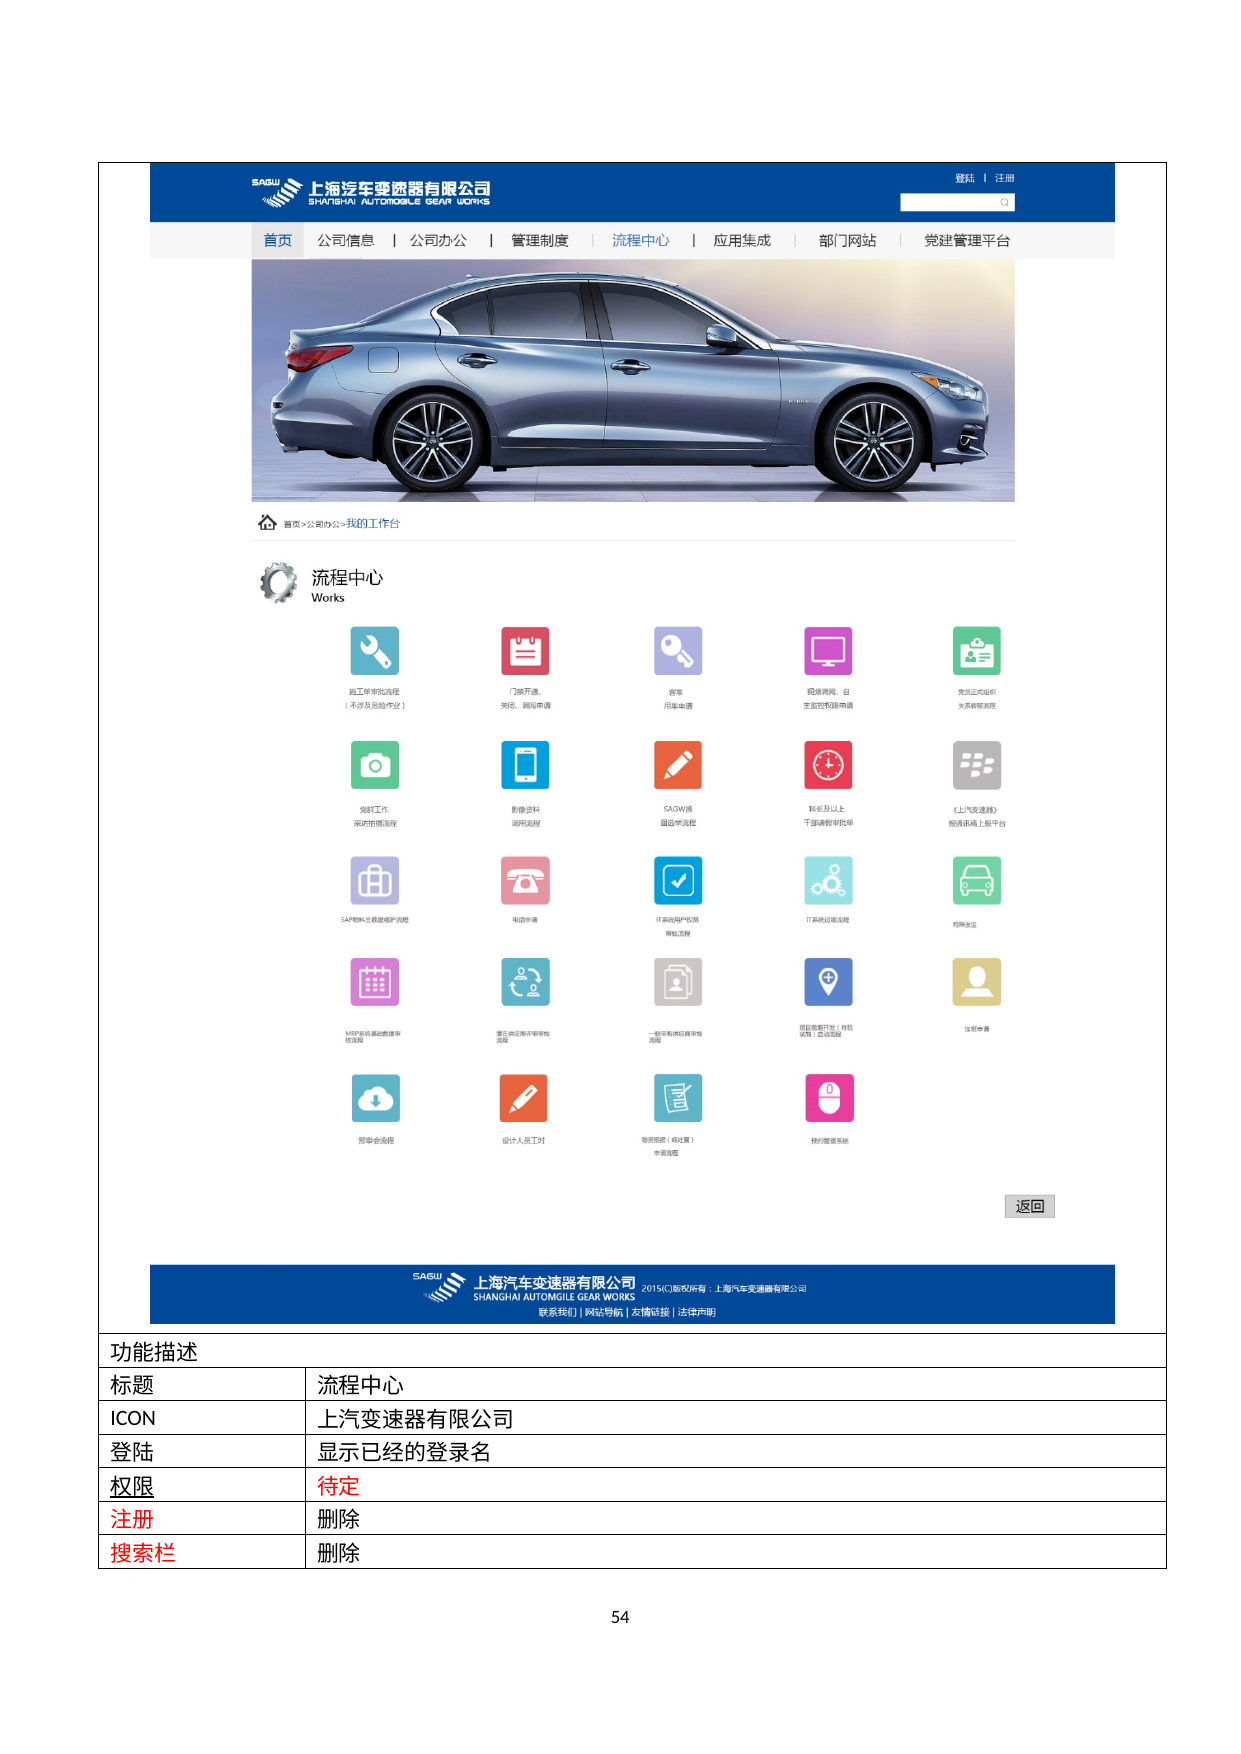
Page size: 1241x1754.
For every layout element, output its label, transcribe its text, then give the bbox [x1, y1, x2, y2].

table_cell 上汽变速器有限公司 [306, 1401, 1166, 1434]
table_cell 待定 [306, 1468, 1166, 1501]
table_cell 权限 [99, 1468, 305, 1501]
table_cell 注册 [99, 1502, 305, 1534]
table_cell 显示已经的登录名 [306, 1435, 1166, 1467]
table_cell 删除 [306, 1535, 1166, 1568]
table_header [99, 163, 1166, 1333]
table_cell 功能描述 [99, 1334, 1166, 1367]
picture [150, 163, 1115, 1324]
table_cell 搜索栏 [99, 1535, 305, 1568]
table_cell 删除 [306, 1502, 1166, 1534]
table_cell 标题 [99, 1368, 305, 1400]
table_cell 登陆 [99, 1435, 305, 1467]
table_cell ICON [99, 1401, 305, 1434]
table_cell 流程中心 [306, 1368, 1166, 1400]
